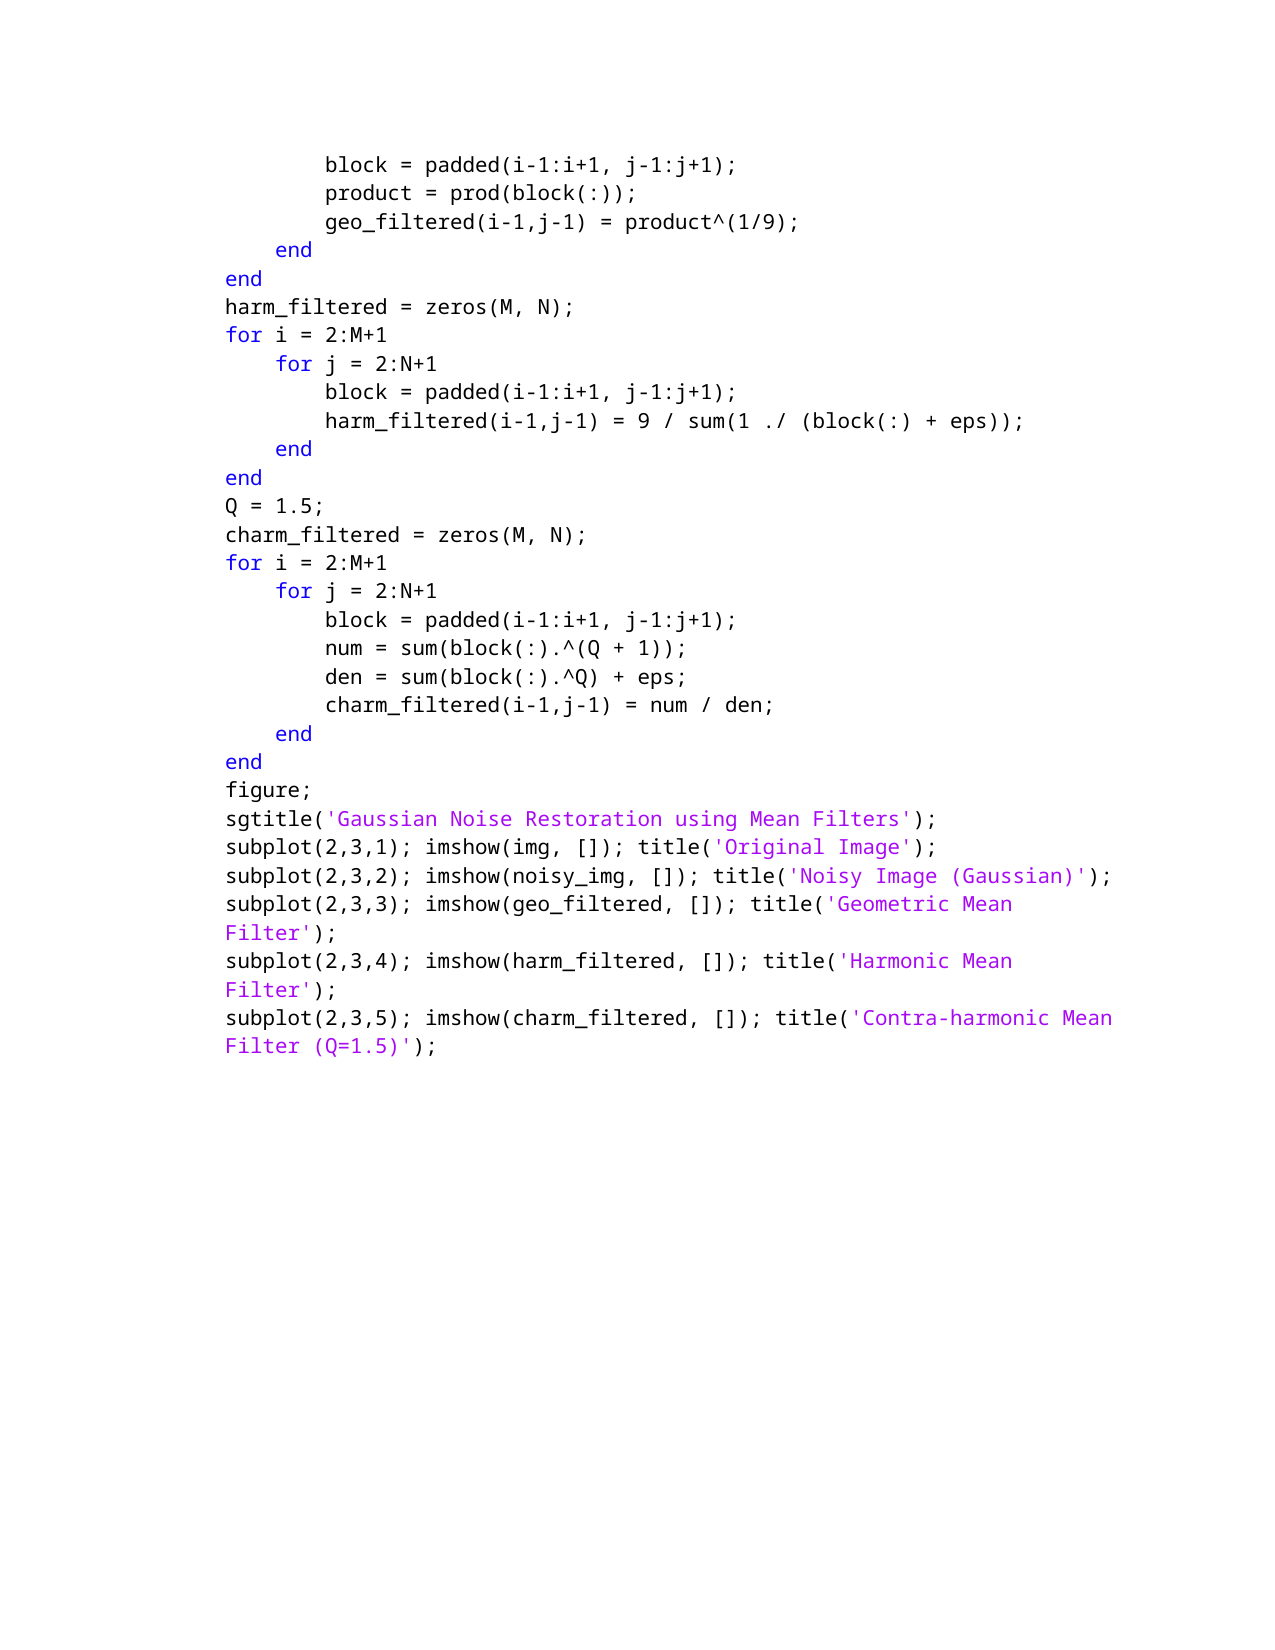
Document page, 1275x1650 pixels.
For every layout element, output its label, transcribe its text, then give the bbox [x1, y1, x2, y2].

text for i = 2:M+1 [225, 548, 1125, 577]
text subplot(2,3,5); imshow(charm_filtered, []); title('Contra-harmonic Mean Filter (Q=1.5)'); [225, 1003, 1125, 1060]
text end [225, 747, 1125, 776]
text subplot(2,3,1); imshow(img, []); title('Original Image'); [225, 832, 1125, 861]
text subplot(2,3,4); imshow(harm_filtered, []); title('Harmonic Mean Filter'); [225, 946, 1125, 1003]
text harm_filtered(i-1,j-1) = 9 / sum(1 ./ (block(:) + eps)); [225, 406, 1125, 434]
text den = sum(block(:).^Q) + eps; [225, 662, 1125, 690]
text end [225, 434, 1125, 463]
text end [225, 264, 1125, 292]
text block = padded(i-1:i+1, j-1:j+1); [225, 605, 1125, 633]
text charm_filtered = zeros(M, N); [225, 520, 1125, 548]
text for i = 2:M+1 [225, 321, 1125, 349]
text for j = 2:N+1 [225, 577, 1125, 605]
text subplot(2,3,2); imshow(noisy_img, []); title('Noisy Image (Gaussian)'); [225, 861, 1125, 889]
text end [225, 463, 1125, 491]
text sgtitle('Gaussian Noise Restoration using Mean Filters'); [225, 804, 1125, 832]
text figure; [225, 776, 1125, 804]
text for j = 2:N+1 [225, 349, 1125, 377]
text end [225, 719, 1125, 747]
text num = sum(block(:).^(Q + 1)); [225, 633, 1125, 662]
text geo_filtered(i-1,j-1) = product^(1/9); [225, 207, 1125, 235]
text product = prod(block(:)); [225, 178, 1125, 207]
text block = padded(i-1:i+1, j-1:j+1); [225, 150, 1125, 178]
text end [225, 235, 1125, 264]
text harm_filtered = zeros(M, N); [225, 292, 1125, 321]
text block = padded(i-1:i+1, j-1:j+1); [225, 377, 1125, 406]
text subplot(2,3,3); imshow(geo_filtered, []); title('Geometric Mean Filter'); [225, 889, 1125, 946]
text Q = 1.5; [225, 491, 1125, 520]
text charm_filtered(i-1,j-1) = num / den; [225, 690, 1125, 719]
